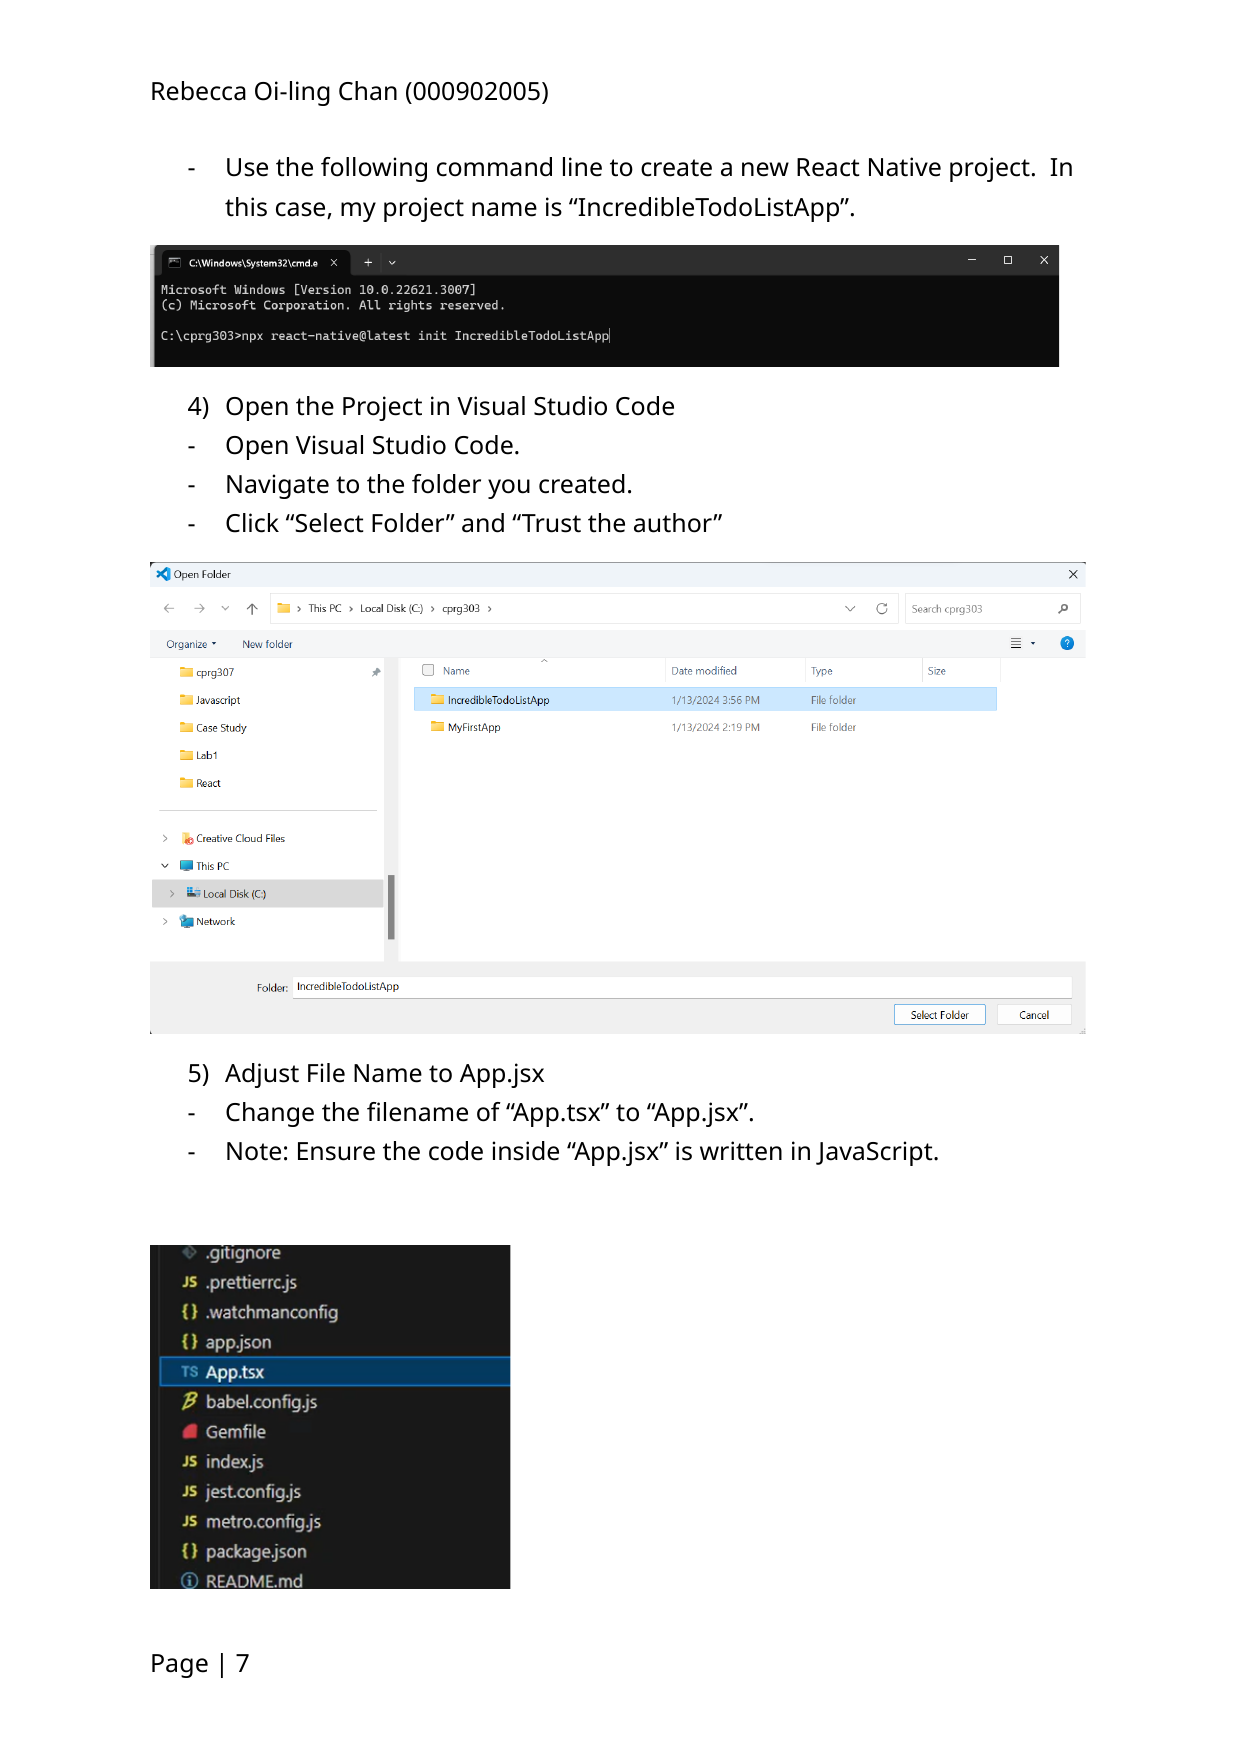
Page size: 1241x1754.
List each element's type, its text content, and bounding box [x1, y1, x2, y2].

list Note: Ensure the code inside “App.jsx” is written in JavaScript. [187, 1134, 1090, 1168]
list Use the following command line to create a new React Native project. In this case, my project name is “IncredibleTodoListApp”. [187, 150, 1090, 223]
list Navigate to the folder you created. [187, 467, 1090, 501]
picture [150, 562, 1086, 1034]
list Change the filename of “App.tsx” to “App.jsx”. [187, 1095, 1090, 1129]
list Adjust File Name to App.jsx [187, 1056, 1090, 1090]
picture [150, 245, 1060, 367]
list Click “Select Folder” and “Trust the author” [187, 506, 1090, 540]
picture [150, 1245, 511, 1589]
list Open Visual Studio Code. [187, 428, 1090, 462]
list Open the Project in Visual Studio Code [187, 389, 1090, 423]
